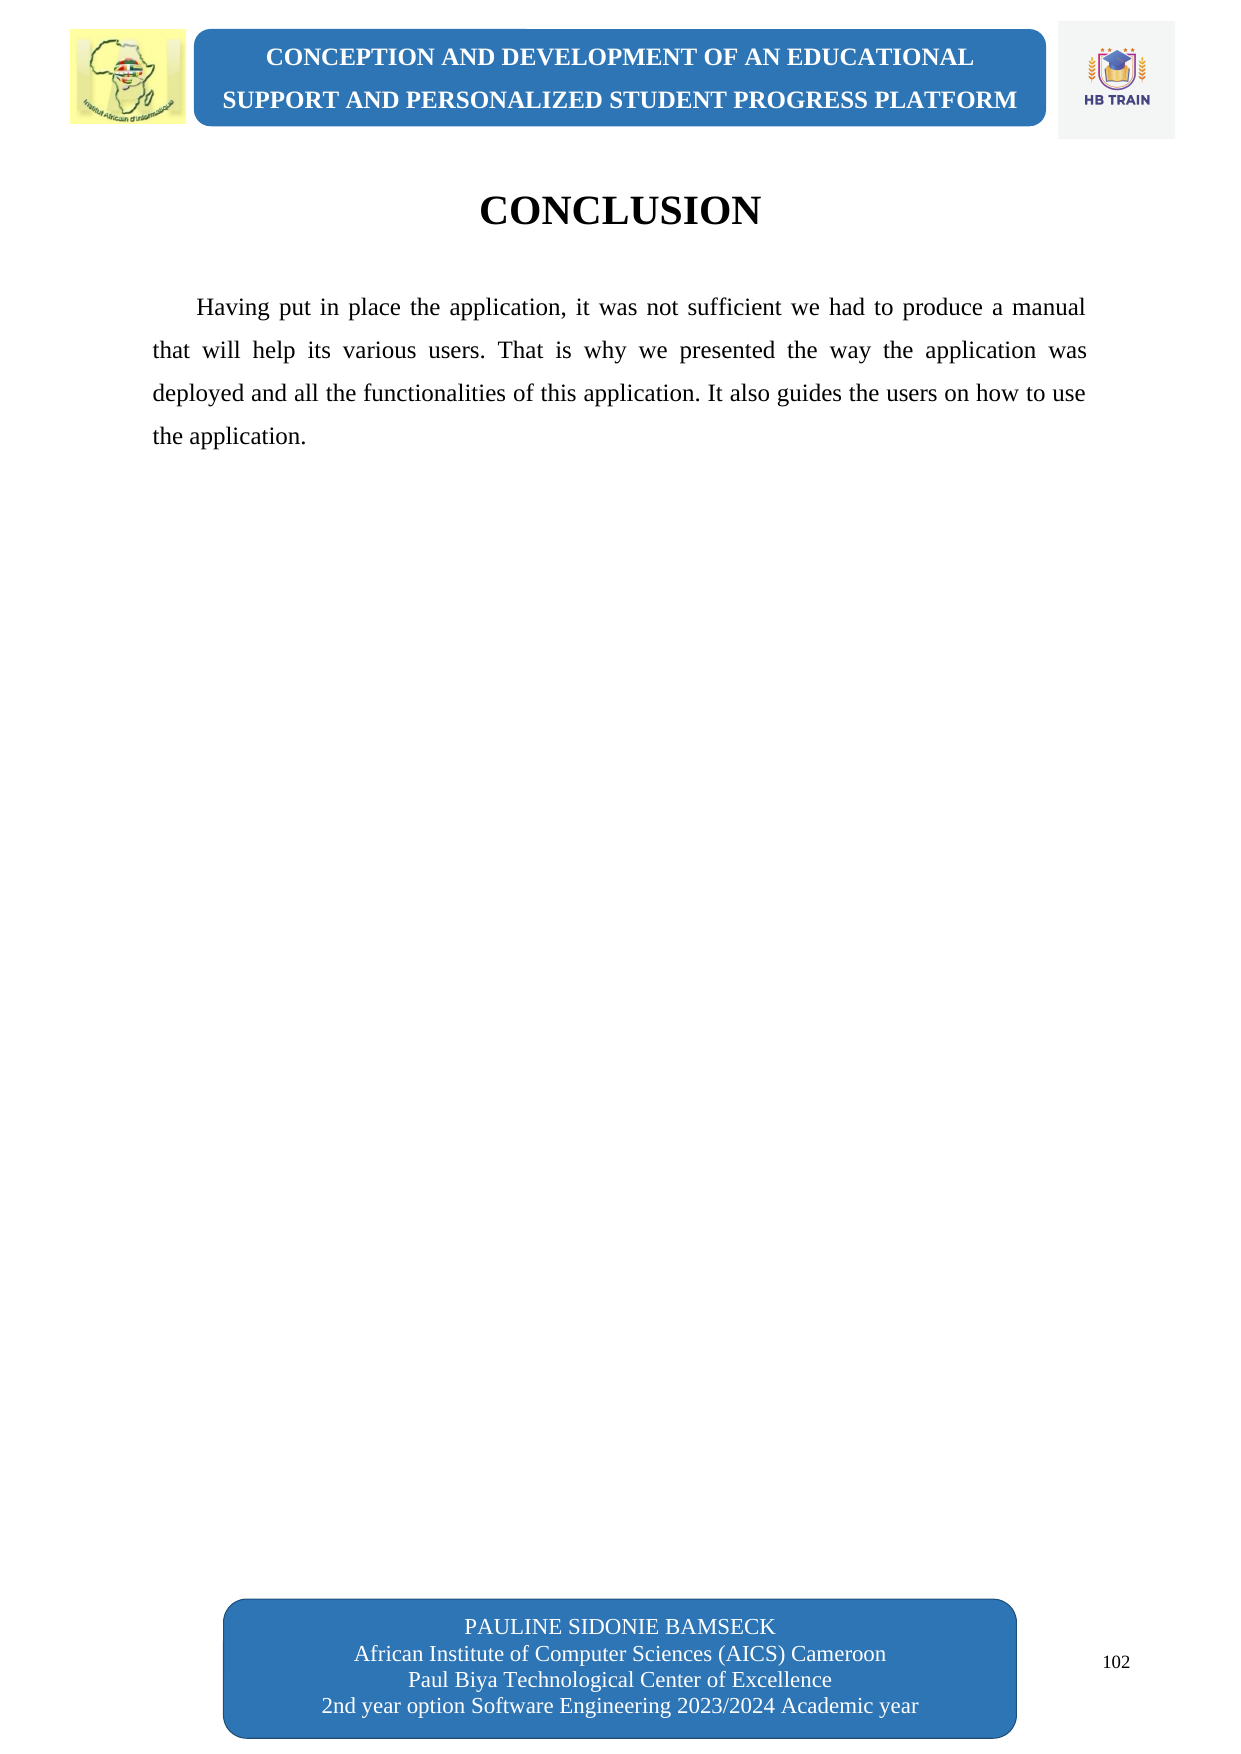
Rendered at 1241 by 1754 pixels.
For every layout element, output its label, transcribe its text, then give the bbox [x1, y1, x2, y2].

subtitle CONCLUSION [152, 185, 1088, 233]
picture [69, 29, 187, 124]
picture [1058, 21, 1176, 139]
text Having put in place the application, it was not sufficient we had to produce a manual that will help its various users. That is why we presented the way the application was deployed and all the functionalities of this application. It also guides the users on how to use the application. [152, 292, 1088, 450]
